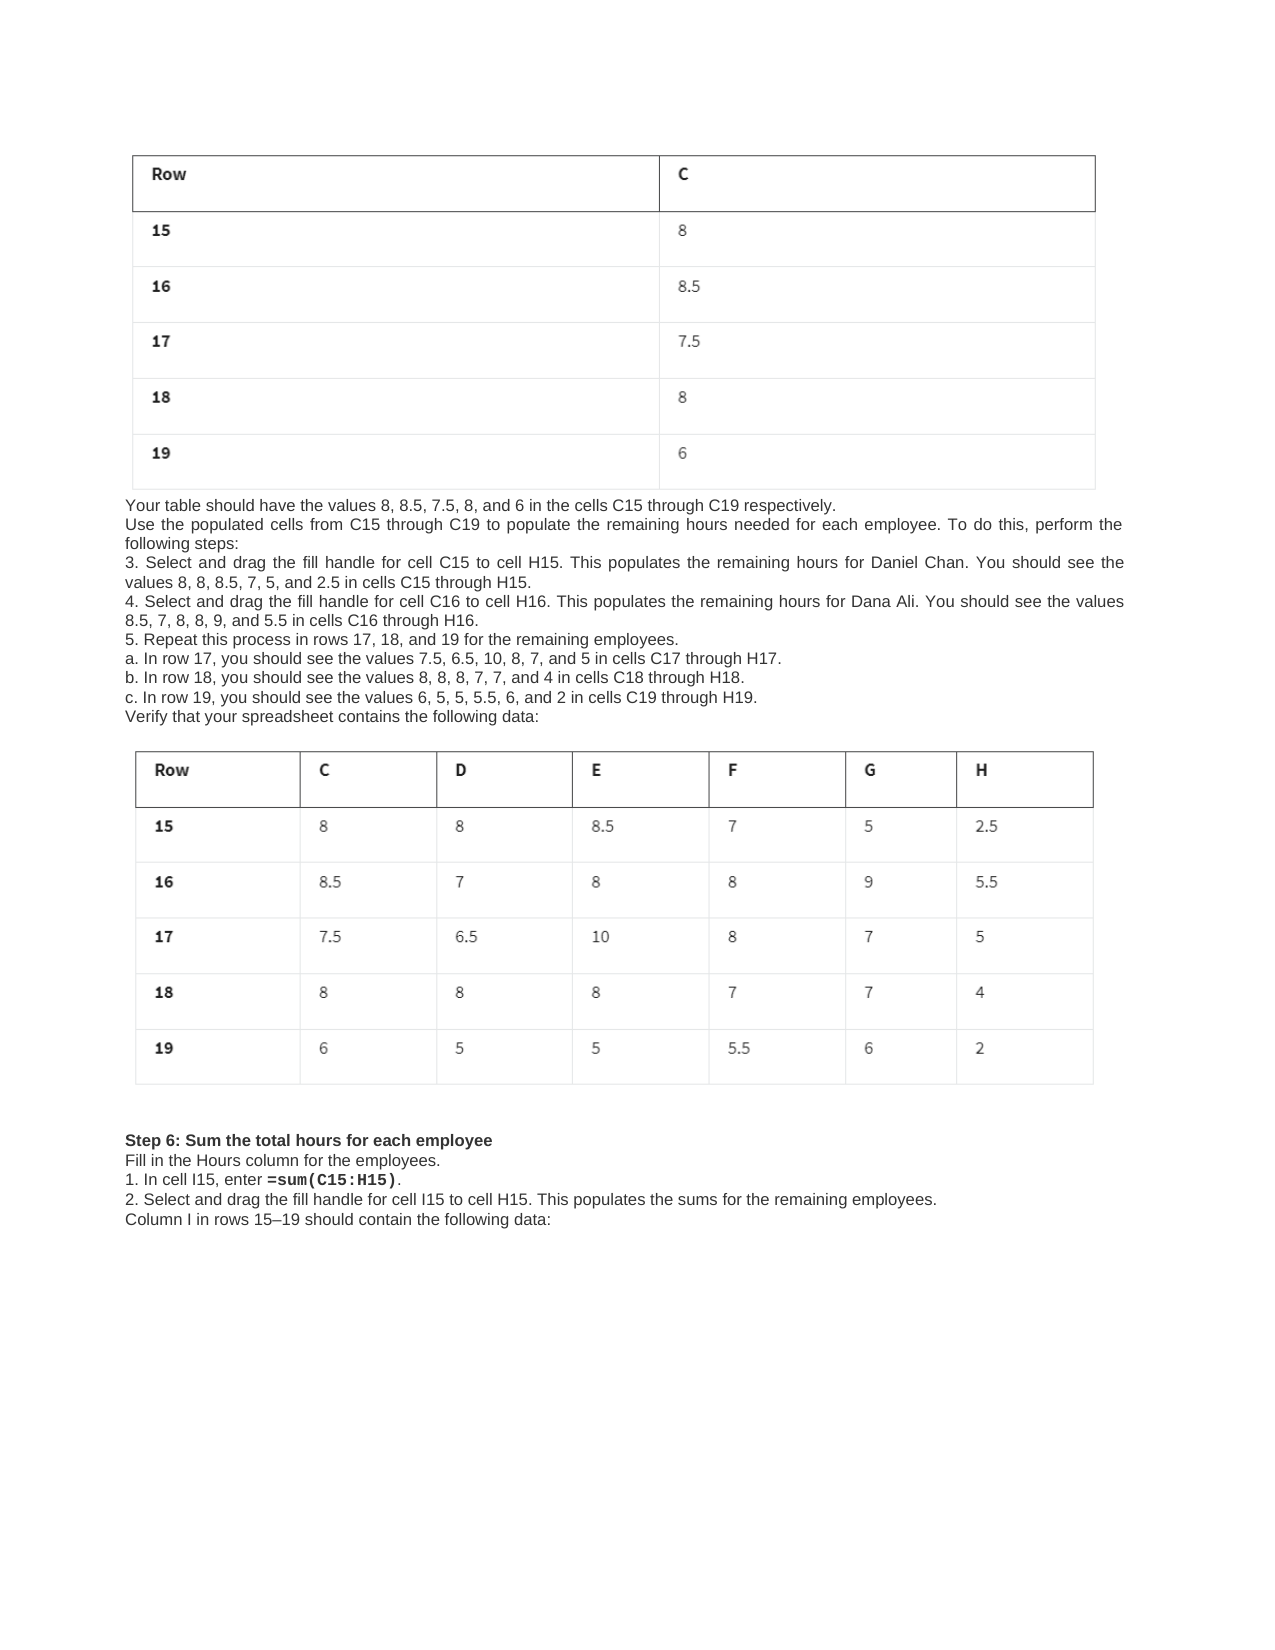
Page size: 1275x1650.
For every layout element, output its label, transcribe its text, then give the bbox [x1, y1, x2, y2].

text Fill in the Hours column for the employees. [125, 1150, 1125, 1169]
text Your table should have the values 8, 8.5, 7.5, 8, and 6 in the cells C15 through C19 respectively. [125, 496, 1125, 515]
text 1. In cell I15, enter =sum(C15:H15). [125, 1169, 1125, 1190]
text Use the populated cells from C15 through C19 to populate the remaining hours needed for each employee. To do this, perform the following steps: [125, 515, 1125, 553]
text b. In row 18, you should see the values 8, 8, 8, 7, 7, and 4 in cells C18 through H18. [125, 668, 1125, 687]
text 4. Select and drag the fill handle for cell C16 to cell H16. This populates the remaining hours for Dana Ali. You should see the values 8.5, 7, 8, 8, 9, and 5.5 in cells C16 through H16. [125, 592, 1125, 630]
text 2. Select and drag the fill handle for cell I15 to cell H15. This populates the sums for the remaining employees. [125, 1190, 1125, 1209]
text 5. Repeat this process in rows 17, 18, and 19 for the remaining employees. [125, 630, 1125, 649]
text c. In row 19, you should see the values 6, 5, 5, 5.5, 6, and 2 in cells C19 through H19. [125, 687, 1125, 707]
text 3. Select and drag the fill handle for cell C15 to cell H15. This populates the remaining hours for Daniel Chan. You should see the values 8, 8, 8.5, 7, 5, and 2.5 in cells C15 through H15. [125, 553, 1125, 592]
text Verify that your spreadsheet contains the following data: [125, 707, 1125, 726]
text Column I in rows 15–19 should contain the following data: [125, 1209, 1125, 1228]
picture [125, 745, 1100, 1093]
picture [125, 150, 1100, 496]
text Step 6: Sum the total hours for each employee [125, 1131, 1125, 1150]
text a. In row 17, you should see the values 7.5, 6.5, 10, 8, 7, and 5 in cells C17 through H17. [125, 649, 1125, 668]
